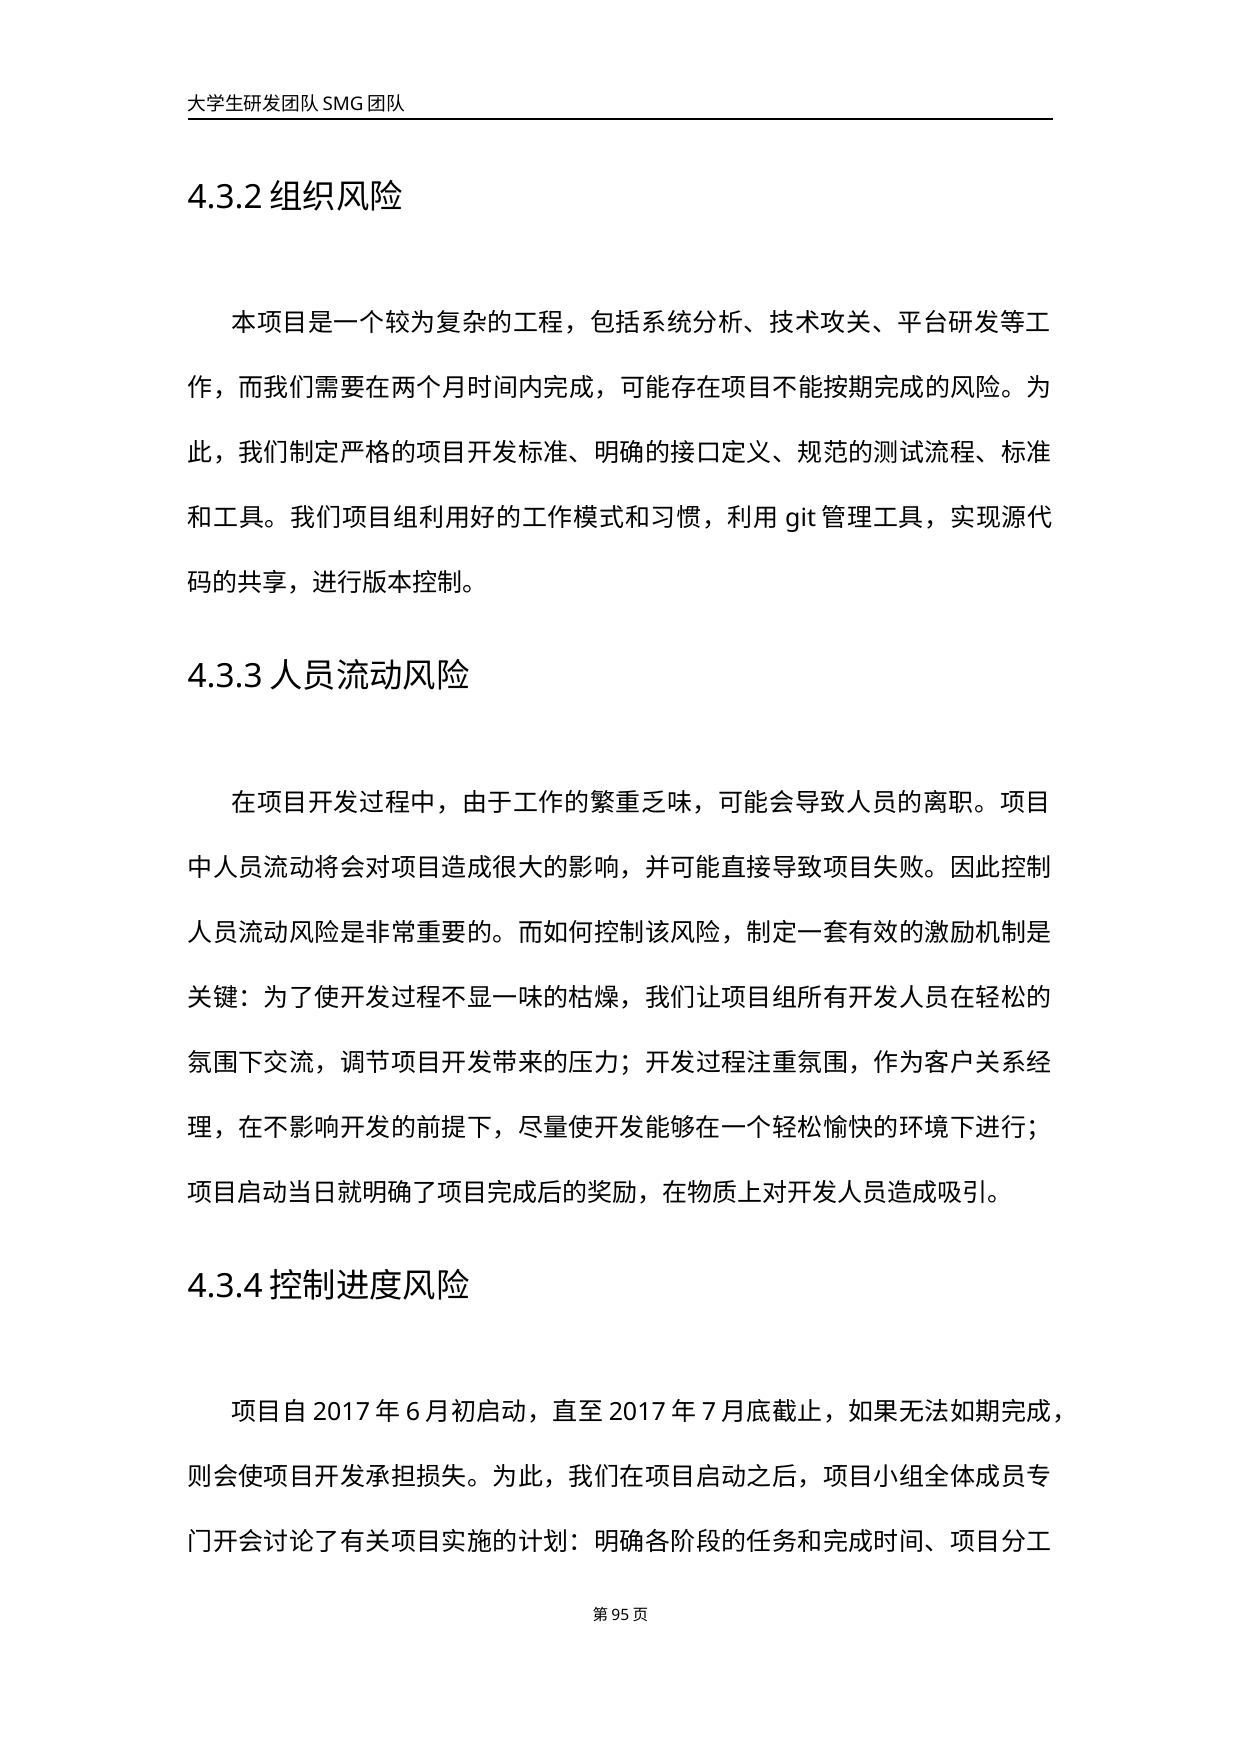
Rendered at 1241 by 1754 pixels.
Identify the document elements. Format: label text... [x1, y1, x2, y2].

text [187, 1377, 1053, 1572]
subtitle 4.3.4控制进度风险 [187, 1250, 1053, 1315]
subtitle 4.3.3人员流动风险 [187, 641, 1053, 706]
text 在项目开发过程中，由于工作的繁重乏味，可能会导致人员的离职。项目中人员流动将会对项目造成很大的影响，并可能直接导致项目失败。因此控制人员流动风险是非常重要的。而如何控制该风险，制定一套有效的激励机制是关键：为了使开发过程不显一味的枯燥，我们让项目组所有开发人员在轻松的氛围下交流，调节项目开发带来的压力；开发过程注重氛围，作为客户关系经理，在不影响开发的前提下，尽量使开发能够在一个轻松愉快的环境下进行；项目启动当日就明确了项目完成后的奖励，在物质上对开发人员造成吸引。 [187, 768, 1053, 1223]
subtitle 4.3.2组织风险 [187, 161, 1053, 226]
text 本项目是一个较为复杂的工程，包括系统分析、技术攻关、平台研发等工作，而我们需要在两个月时间内完成，可能存在项目不能按期完成的风险。为此，我们制定严格的项目开发标准、明确的接口定义、规范的测试流程、标准和工具。我们项目组利用好的工作模式和习惯，利用git管理工具，实现源代码的共享，进行版本控制。 [187, 288, 1053, 613]
